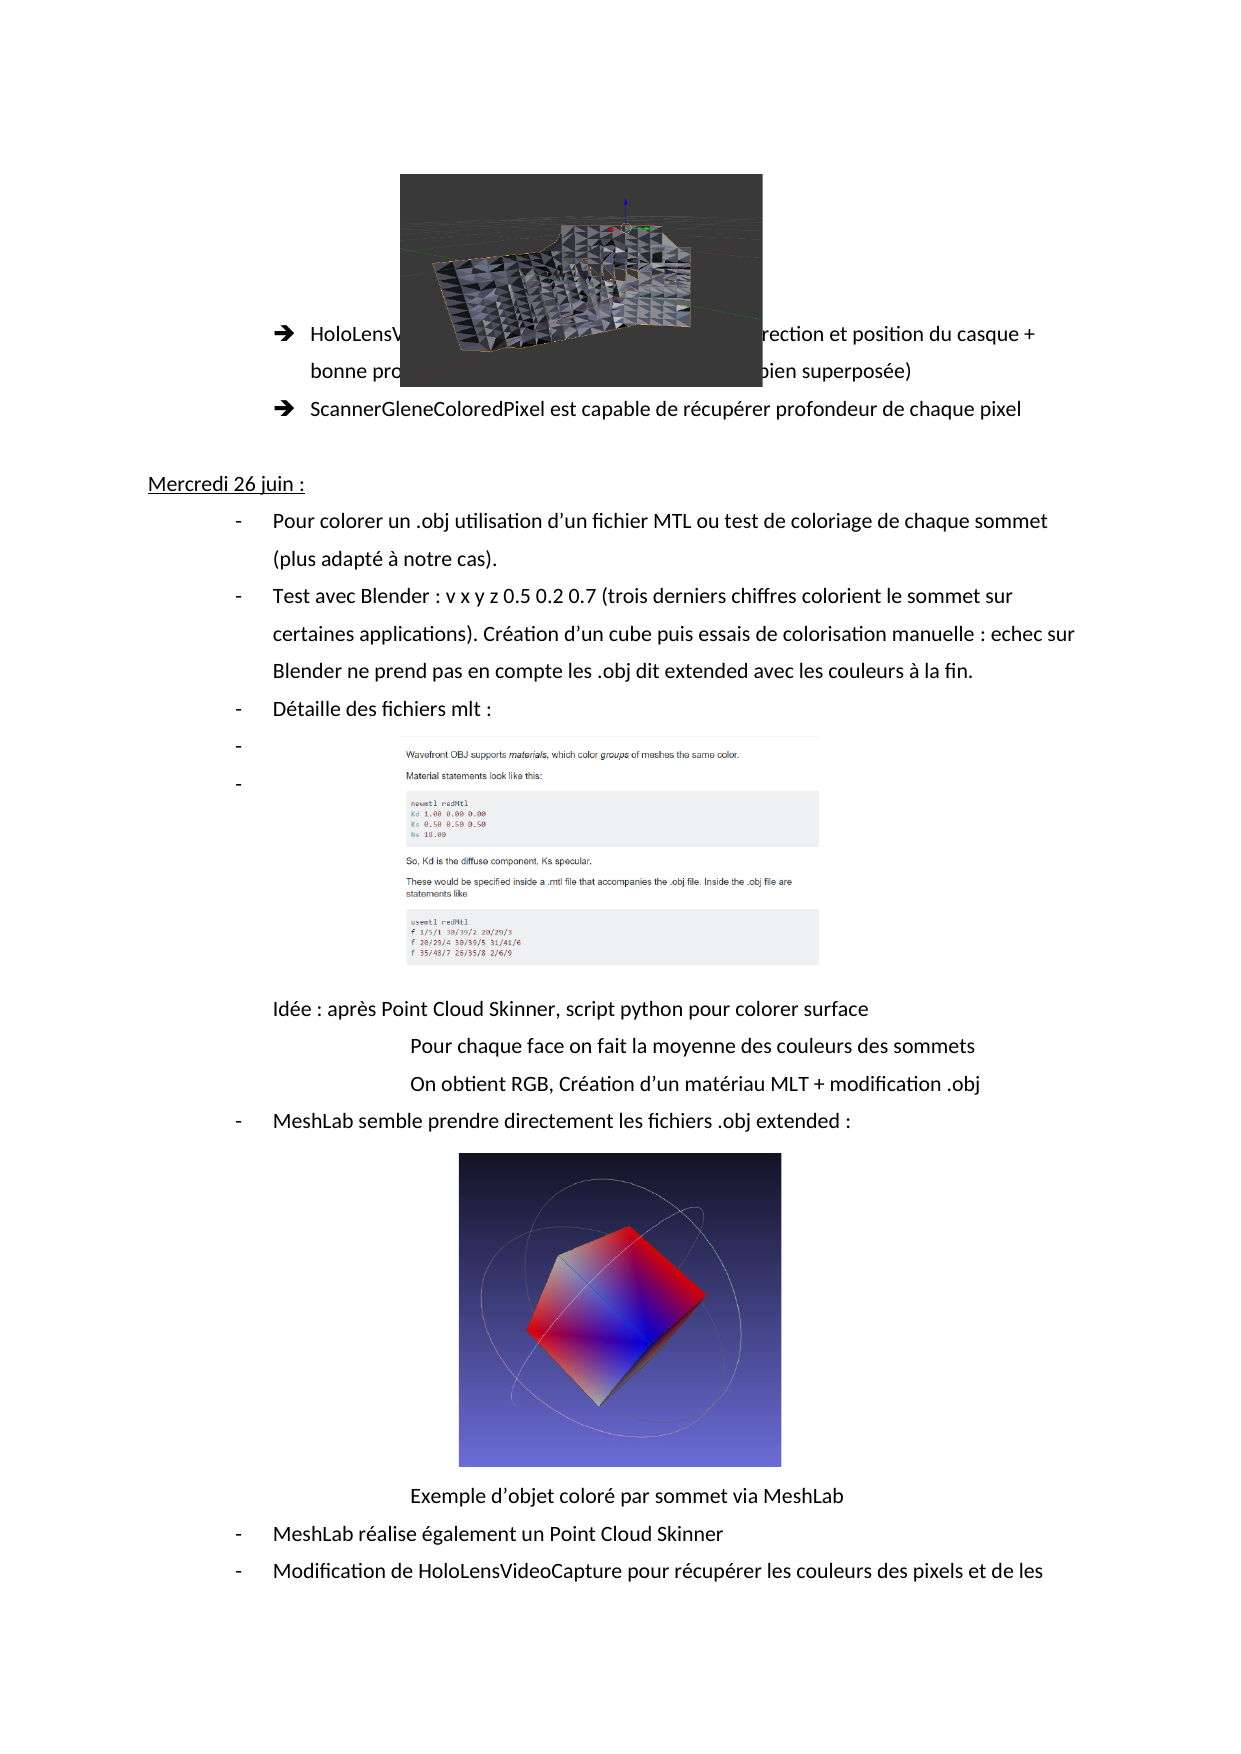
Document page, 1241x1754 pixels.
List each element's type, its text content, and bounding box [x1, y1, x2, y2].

list Test avec Blender : v x y z 0.5 0.2 0.7 (trois derniers chiffres colorient le sommet sur certaines applications). Création d’un cube puis essais de colorisation manuelle : echec sur Blender ne prend pas en compte les .obj dit extended avec les couleurs à la fin. [235, 577, 1093, 689]
list Pour colorer un .obj utilisation d’un fichier MTL ou test de coloriage de chaque sommet (plus adapté à notre cas). [235, 502, 1093, 577]
picture [400, 733, 819, 974]
list Idée : après Point Cloud Skinner, script python pour colorer surface [273, 989, 1093, 1027]
list ScannerGleneColoredPixel est capable de récupérer profondeur de chaque pixel [273, 389, 1093, 427]
list Pour chaque face on fait la moyenne des couleurs des sommets [273, 1027, 1093, 1064]
list Détaille des fichiers mlt : [235, 689, 1093, 727]
list Exemple d’objet coloré par sommet via MeshLab [273, 1477, 1093, 1514]
picture [400, 174, 763, 387]
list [235, 1552, 1093, 1589]
list On obtient RGB, Création d’un matériau MLT + modification .obj [273, 1064, 1093, 1102]
list MeshLab réalise également un Point Cloud Skinner [235, 1514, 1093, 1552]
picture [458, 1153, 782, 1467]
list MeshLab semble prendre directement les fichiers .obj extended : [235, 1102, 1093, 1139]
text Mercredi 26 juin : [148, 464, 1093, 502]
list HoloLensVideoCapture est capable de récupérer direction et position du casque + bonne projection de l’image (image + scène réelle bien superposée) [273, 314, 1093, 389]
